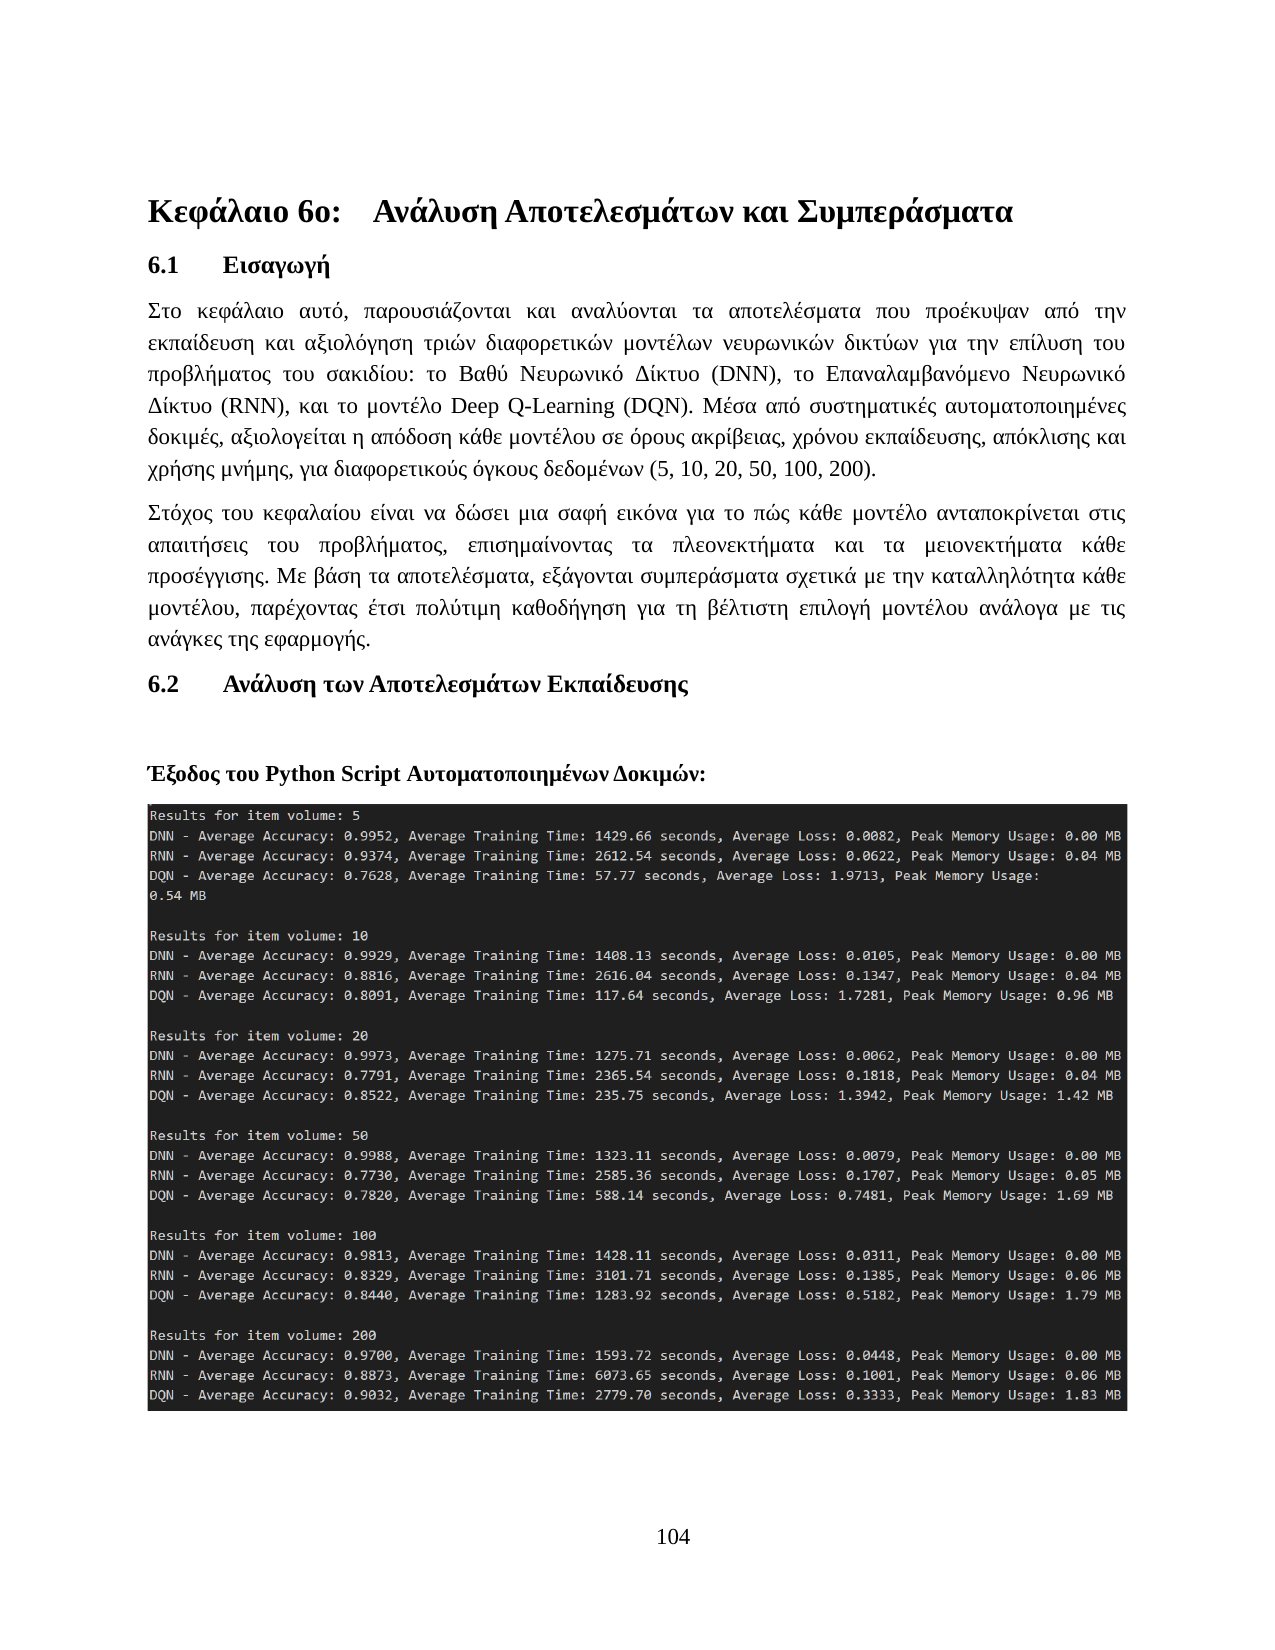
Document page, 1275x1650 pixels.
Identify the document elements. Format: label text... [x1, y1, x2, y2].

subtitle Εισαγωγή [148, 250, 1127, 279]
text Στο κεφάλαιο αυτό, παρουσιάζονται και αναλύονται τα αποτελέσματα που προέκυψαν από την εκπαίδευση και αξιολόγηση τριών διαφορετικών μοντέλων νευρωνικών δικτύων για την επίλυση του προβλήματος του σακιδίου: το Βαθύ Νευρωνικό Δίκτυο (DNN), το Επαναλαμβανόμενο Νευρωνικό Δίκτυο (RNN), και το μοντέλο Deep Q-Learning (DQN). Μέσα από συστηματικές αυτοματοποιημένες δοκιμές, αξιολογείται η απόδοση κάθε μοντέλου σε όρους ακρίβειας, χρόνου εκπαίδευσης, απόκλισης και χρήσης μνήμης, για διαφορετικούς όγκους δεδομένων (5, 10, 20, 50, 100, 200). [148, 297, 1127, 481]
subtitle Ανάλυση Αποτελεσμάτων και Συμπεράσματα [148, 192, 1127, 230]
picture [147, 804, 1128, 1411]
subtitle Ανάλυση των Αποτελεσμάτων Εκπαίδευσης [148, 669, 1127, 698]
text Έξοδος του Python Script Αυτοματοποιημένων Δοκιμών: [148, 760, 1127, 787]
text Στόχος του κεφαλαίου είναι να δώσει μια σαφή εικόνα για το πώς κάθε μοντέλο ανταποκρίνεται στις απαιτήσεις του προβλήματος, επισημαίνοντας τα πλεονεκτήματα και τα μειονεκτήματα κάθε προσέγγισης. Με βάση τα αποτελέσματα, εξάγονται συμπεράσματα σχετικά με την καταλληλότητα κάθε μοντέλου, παρέχοντας έτσι πολύτιμη καθοδήγηση για τη βέλτιστη επιλογή μοντέλου ανάλογα με τις ανάγκες της εφαρμογής. [148, 499, 1127, 652]
